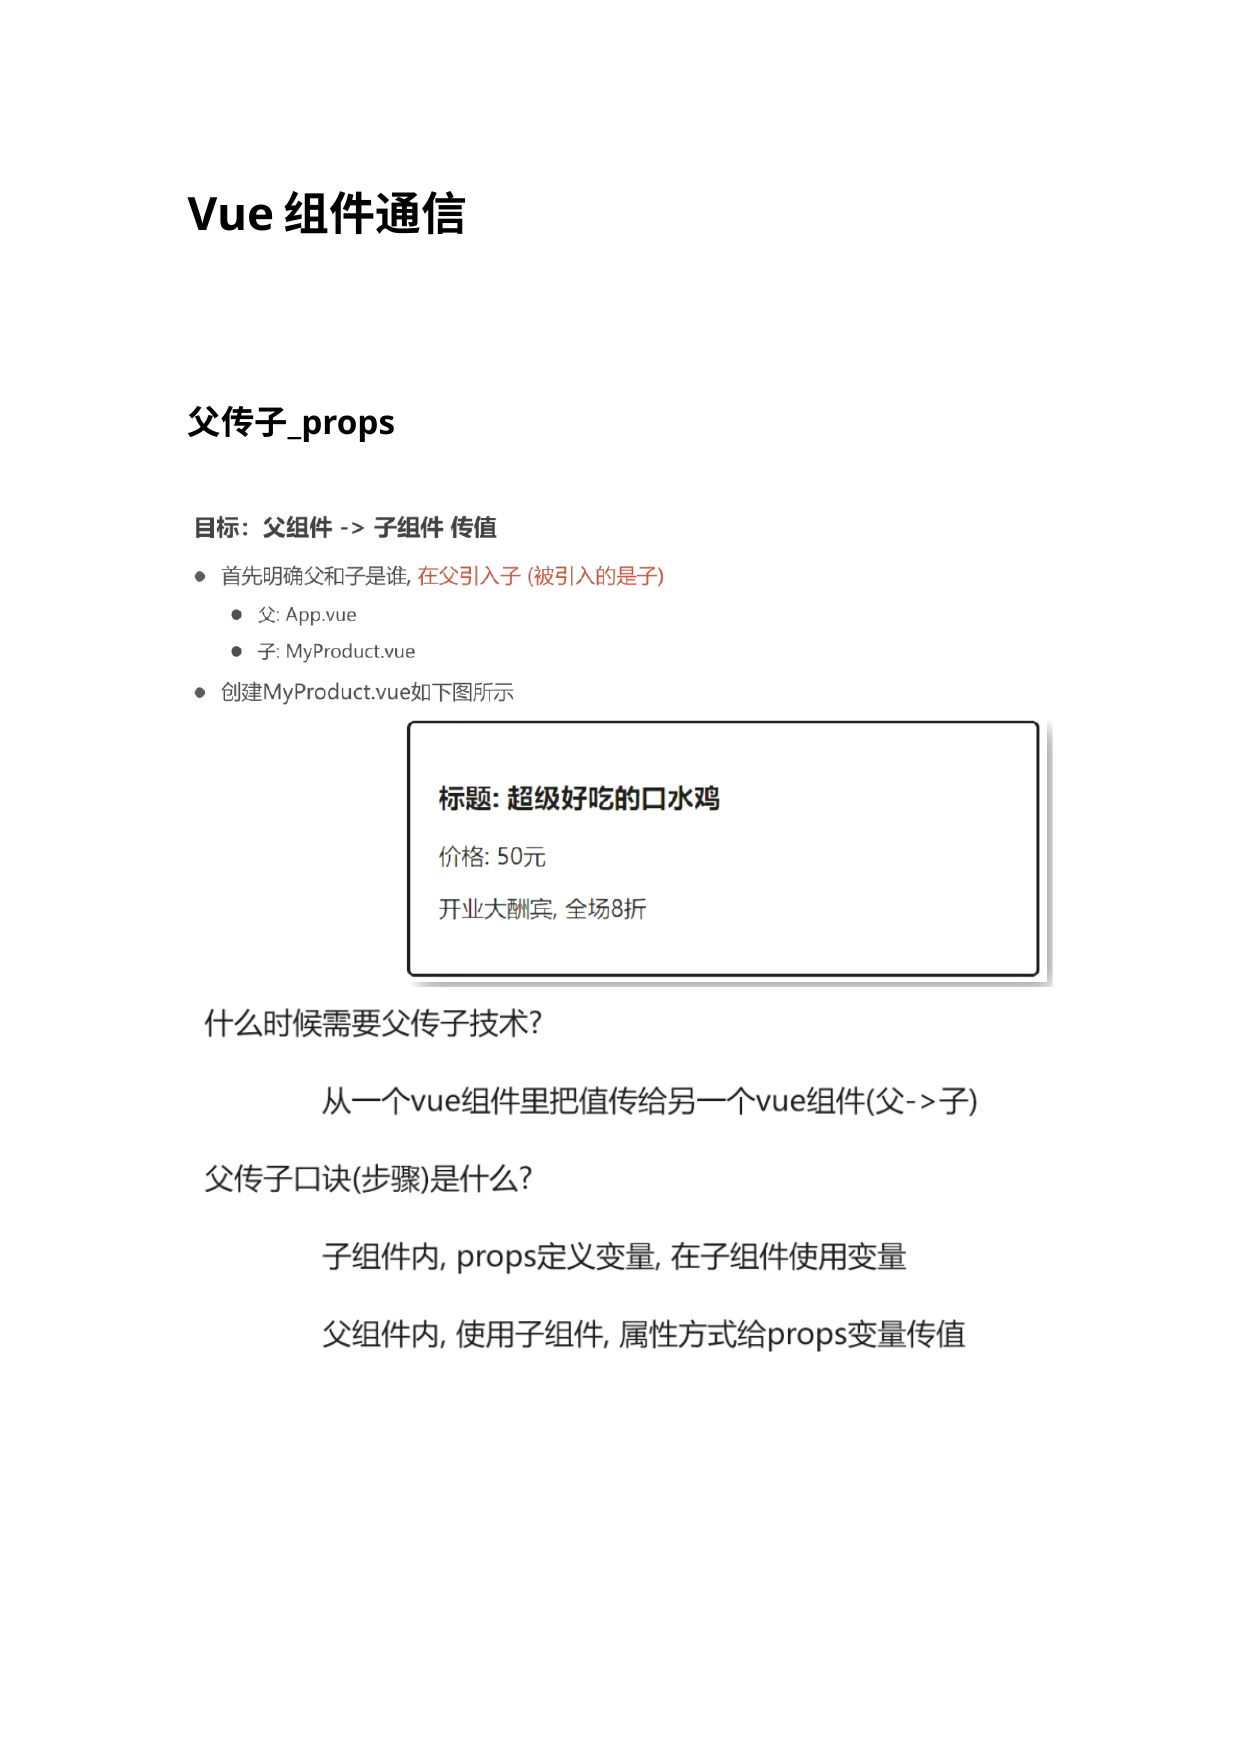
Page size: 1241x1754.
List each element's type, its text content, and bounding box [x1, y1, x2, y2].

subtitle Vue组件通信 [187, 162, 1053, 259]
picture [187, 515, 1053, 987]
subtitle 父传子_props [187, 388, 1053, 453]
picture [187, 1002, 979, 1363]
